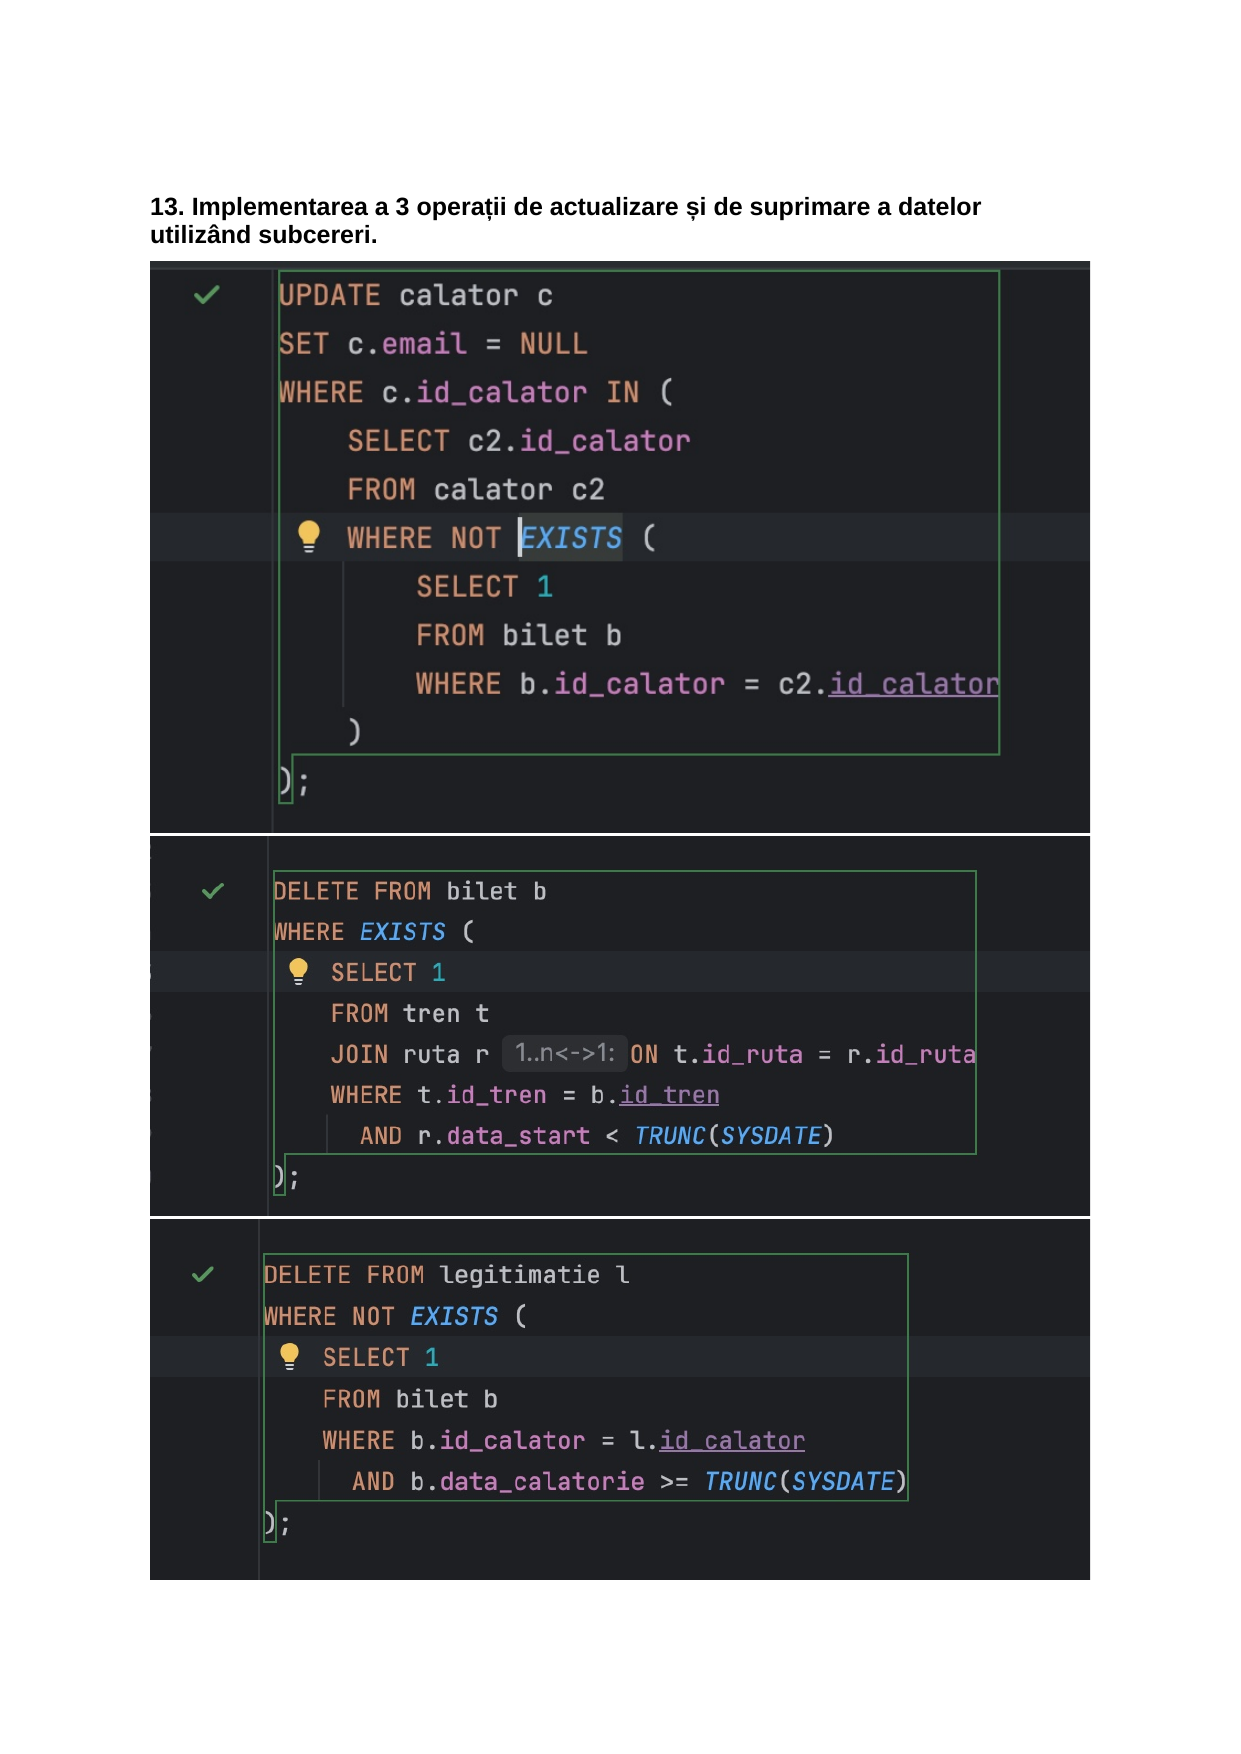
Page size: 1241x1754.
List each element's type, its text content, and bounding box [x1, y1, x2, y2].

picture [150, 261, 1091, 833]
picture [150, 1219, 1091, 1580]
subtitle 13. Implementarea a 3 operații de actualizare și de suprimare a datelor utilizând subcereri. [150, 192, 1090, 249]
picture [150, 836, 1091, 1216]
